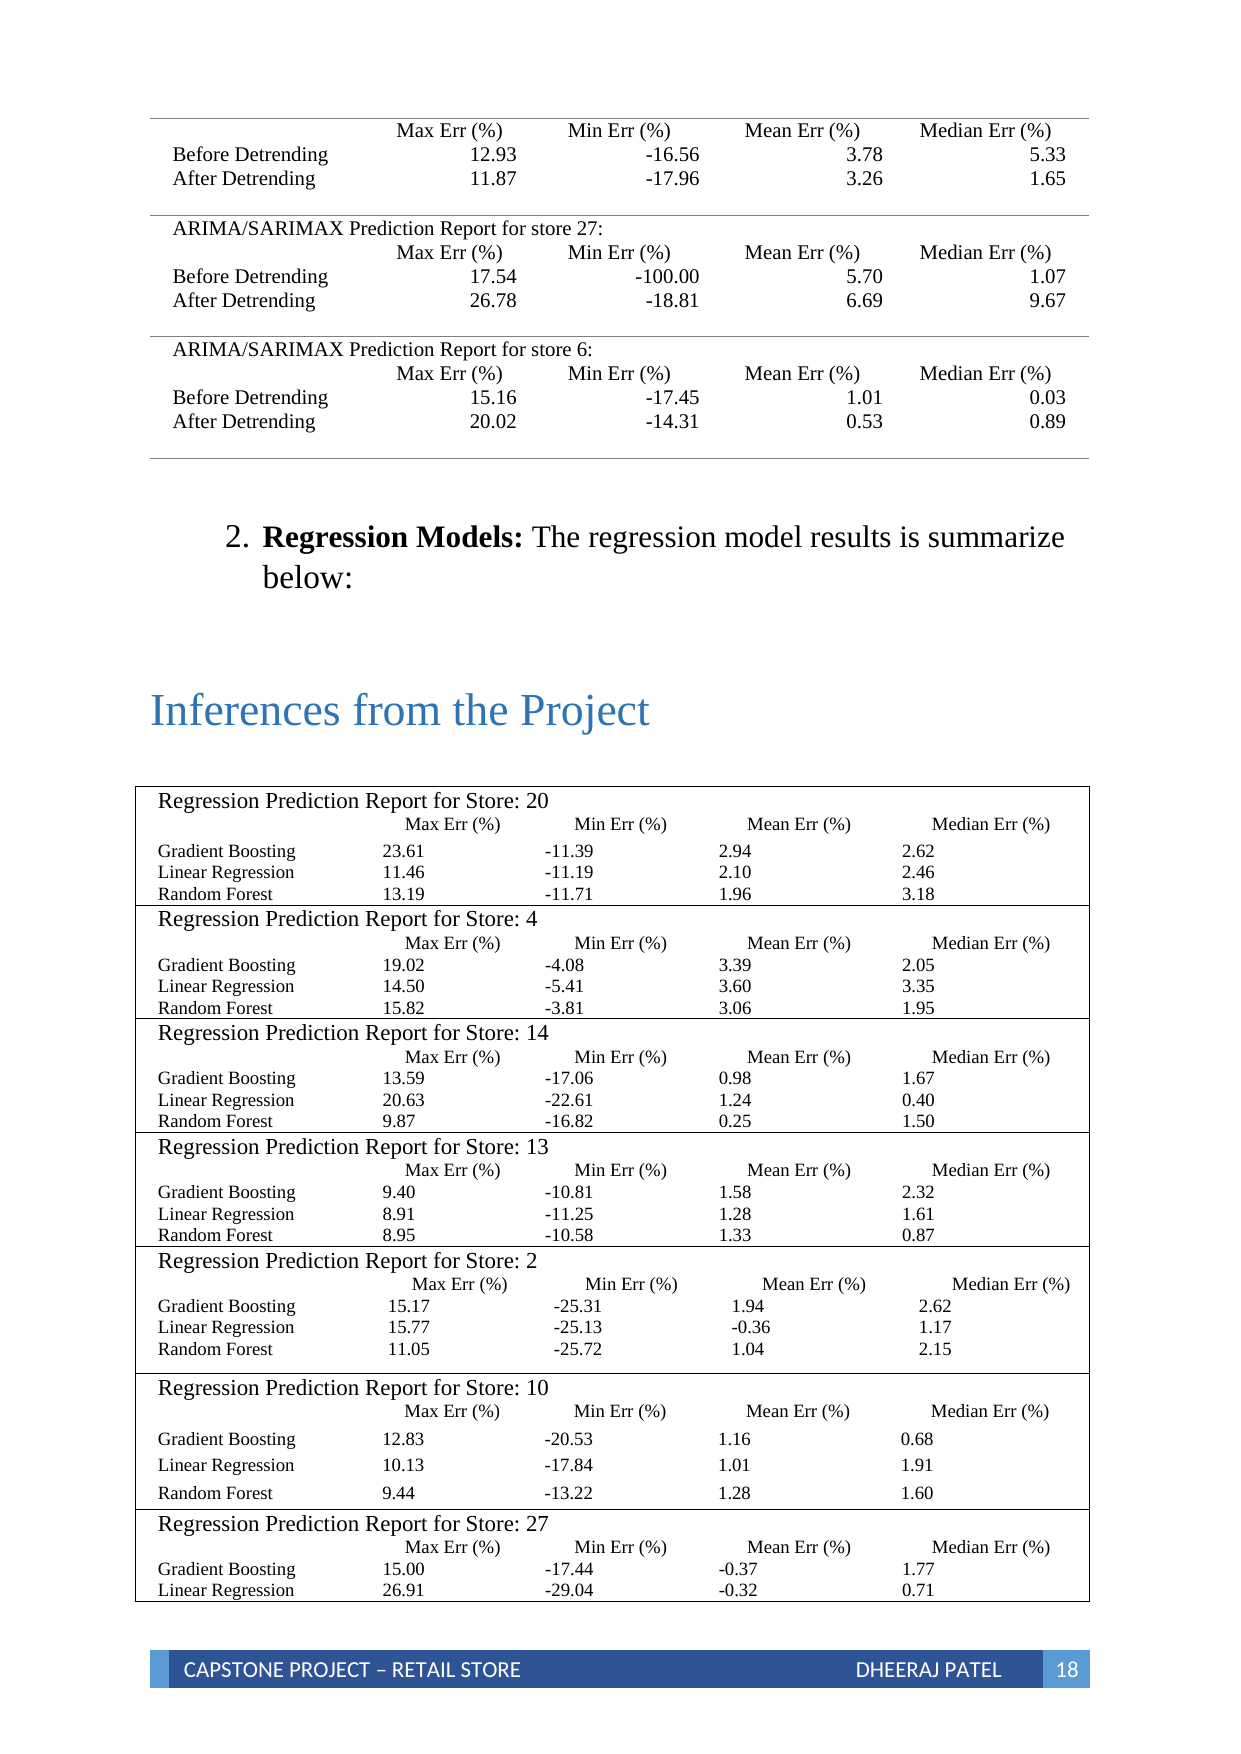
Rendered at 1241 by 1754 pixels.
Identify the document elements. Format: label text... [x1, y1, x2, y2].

table_cell [136, 906, 1089, 1018]
table_cell [136, 1133, 1089, 1246]
table_cell [150, 119, 1089, 214]
table_cell [136, 1019, 1089, 1132]
table_cell [136, 1247, 1089, 1373]
list Regression Models: The regression model results is summarize below: [225, 516, 1090, 596]
table_cell [136, 1510, 1089, 1601]
table_cell [150, 216, 1089, 336]
subtitle Inferences from the Project [150, 682, 1090, 735]
table_cell [150, 337, 1089, 457]
table_header [136, 787, 1089, 904]
table_cell [136, 1374, 1089, 1509]
